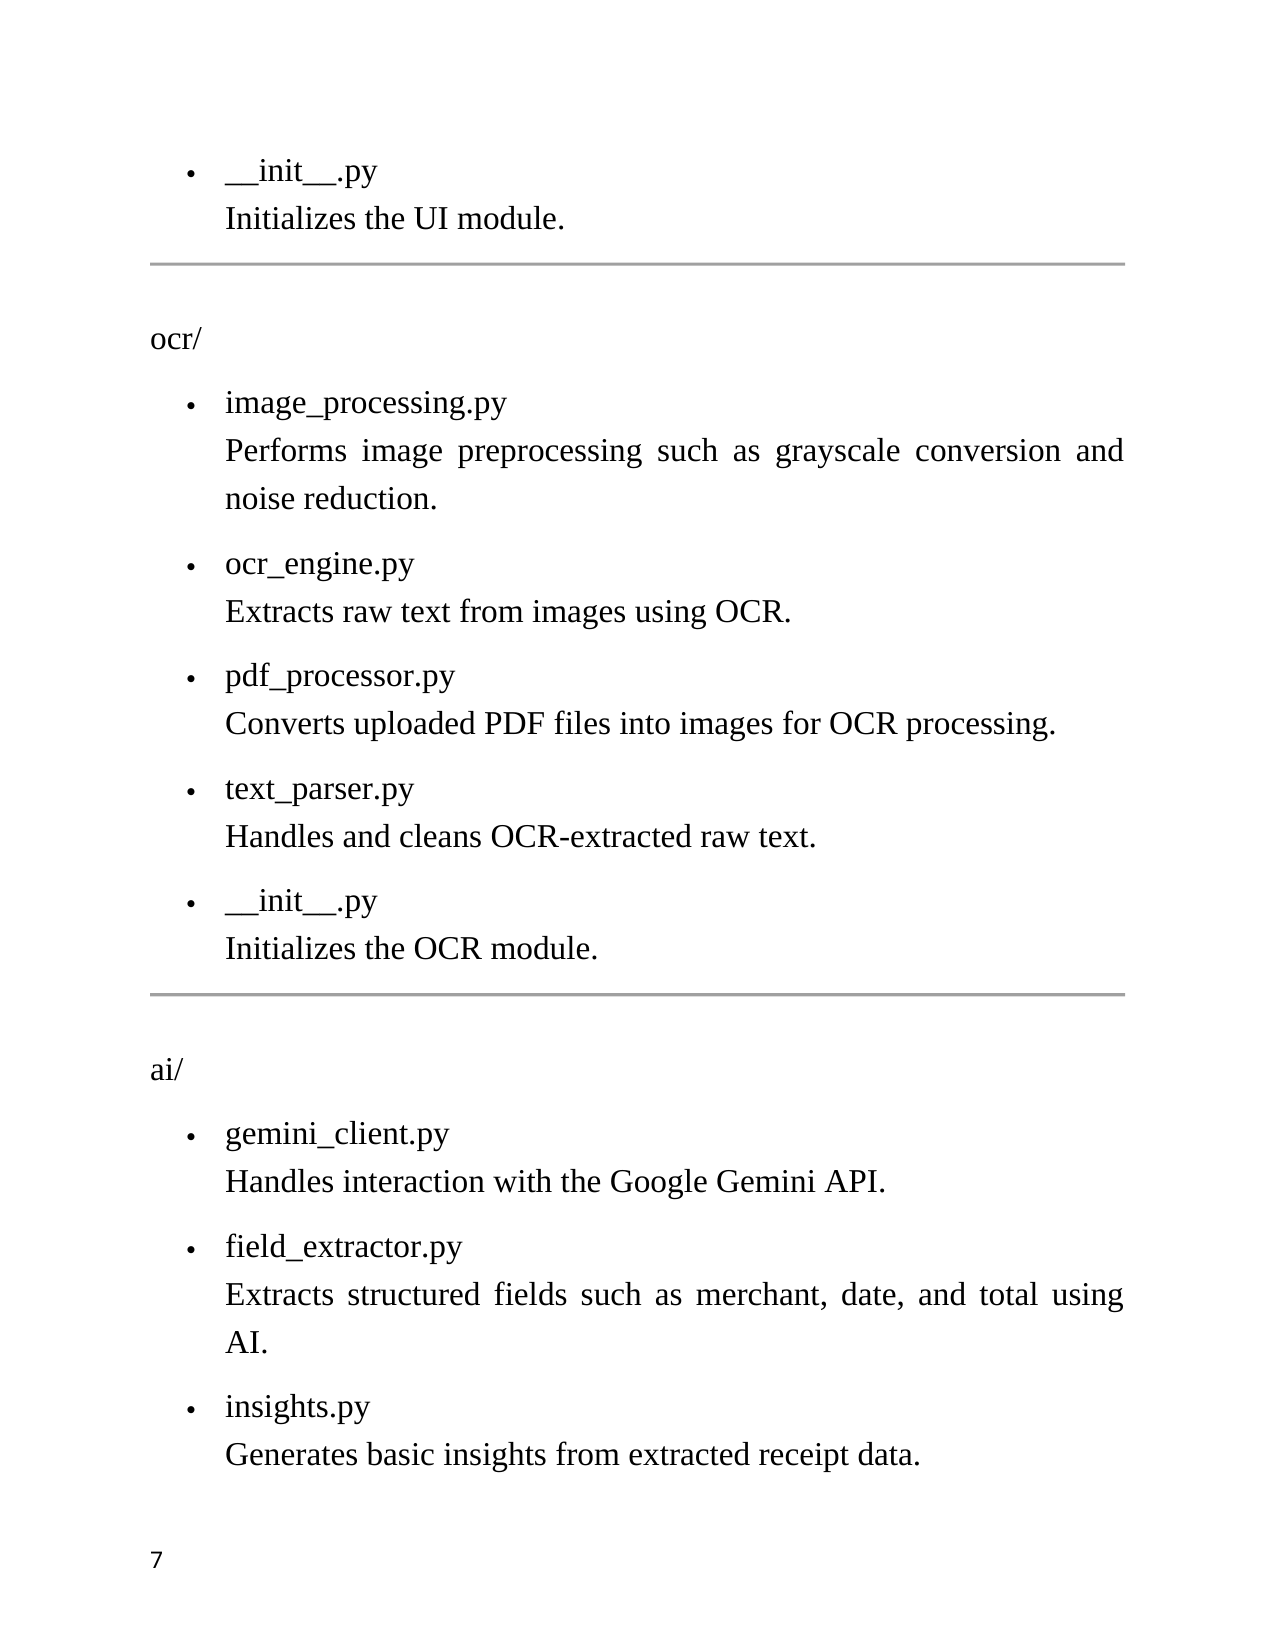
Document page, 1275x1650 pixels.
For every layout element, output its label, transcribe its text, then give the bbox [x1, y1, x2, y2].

list gemini_client.py Handles interaction with the Google Gemini API. [187, 1113, 1125, 1200]
list field_extractor.py Extracts structured fields such as merchant, date, and total using AI. [187, 1226, 1125, 1360]
list image_processing.py Performs image preprocessing such as grayscale conversion and noise reduction. [187, 383, 1125, 517]
list insights.py Generates basic insights from extracted receipt data. [187, 1386, 1125, 1473]
list __init__.py Initializes the OCR module. [187, 881, 1125, 967]
text ocr/ [150, 318, 1125, 357]
text ai/ [150, 1049, 1125, 1087]
list pdf_processor.py Converts uploaded PDF files into images for OCR processing. [187, 656, 1125, 742]
list ocr_engine.py Extracts raw text from images using OCR. [187, 543, 1125, 629]
list __init__.py Initializes the UI module. [187, 150, 1125, 236]
list text_parser.py Handles and cleans OCR-extracted raw text. [187, 768, 1125, 854]
